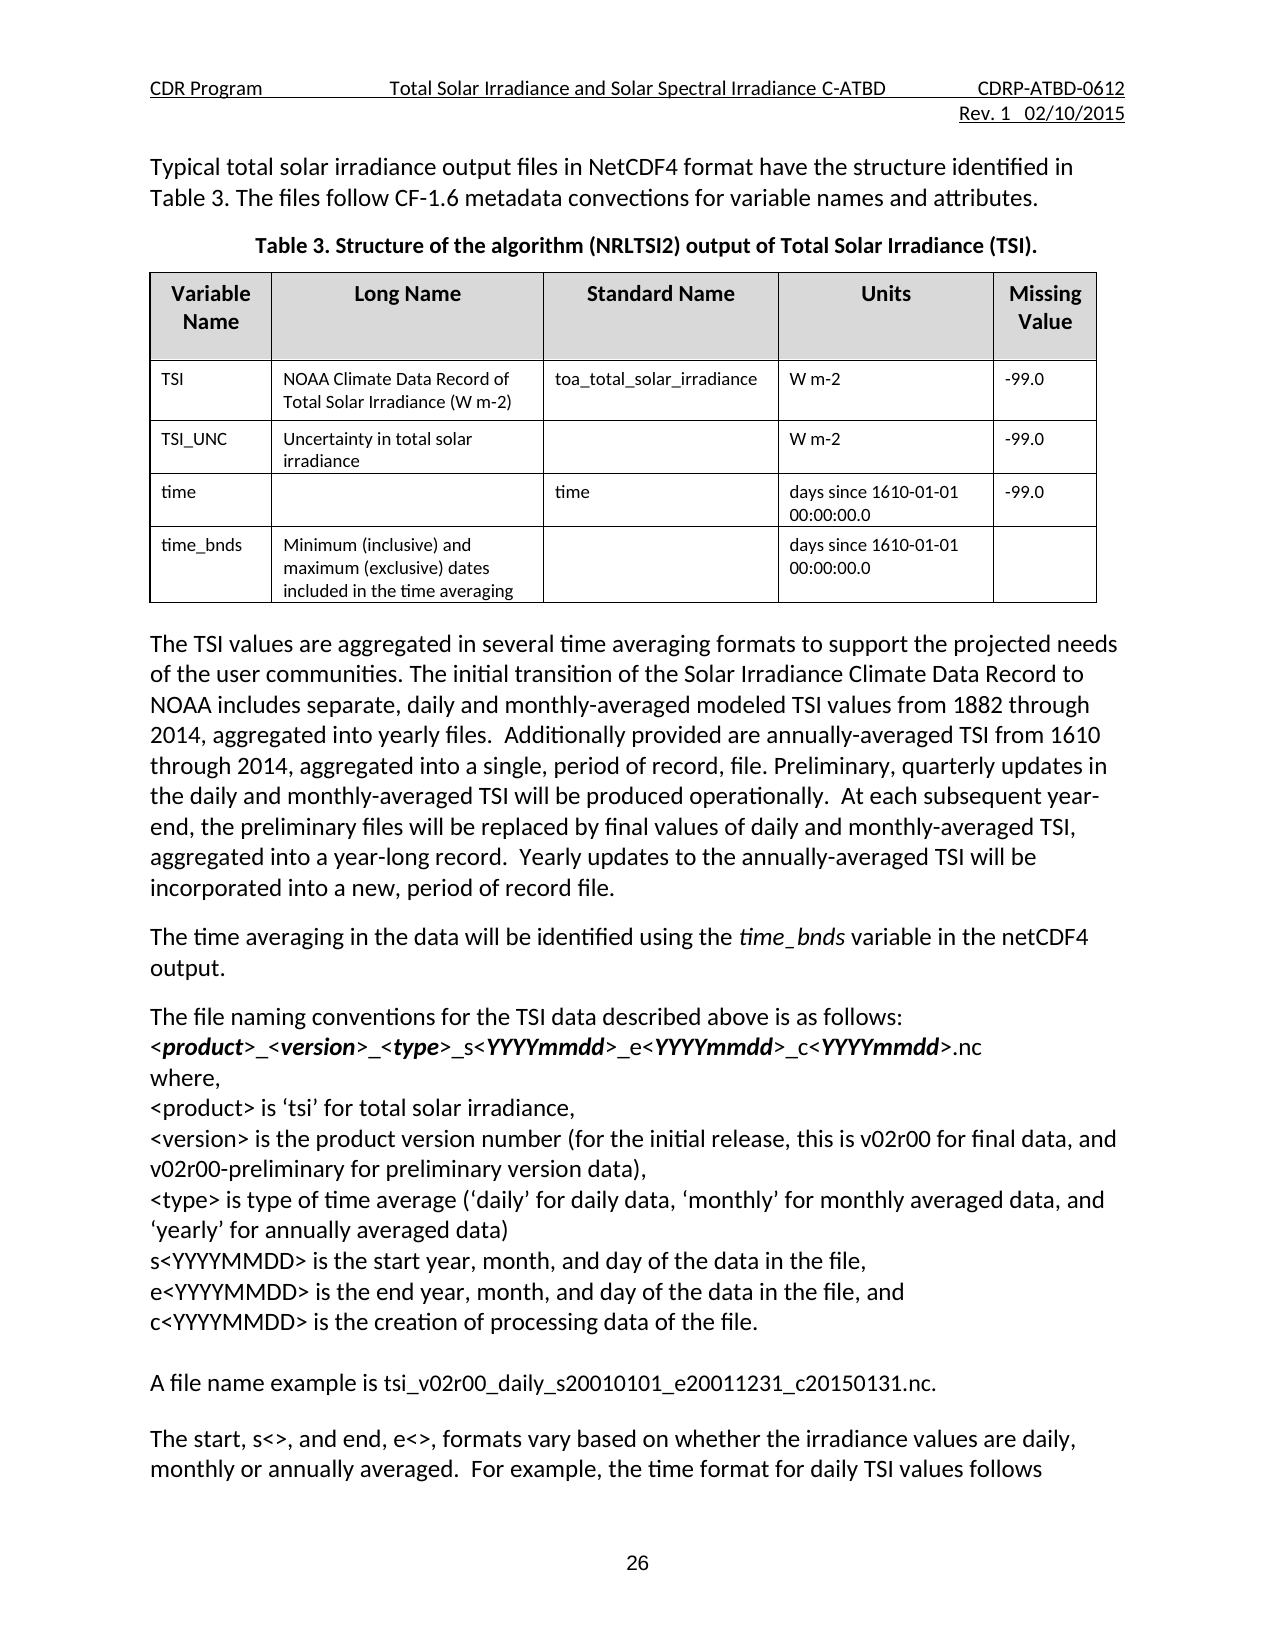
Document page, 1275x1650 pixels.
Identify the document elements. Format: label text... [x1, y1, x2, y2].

table_cell [544, 527, 778, 602]
text e<YYYYMMDD> is the end year, month, and day of the data in the file, and [150, 1276, 1125, 1306]
table_cell W m-2 [779, 361, 993, 419]
table_cell TSI_UNC [151, 421, 271, 473]
table_cell TSI [151, 361, 271, 419]
text <product> is ‘tsi’ for total solar irradiance, [150, 1093, 1125, 1123]
table_header Variable Name [151, 273, 271, 359]
text The file naming conventions for the TSI data described above is as follows: [150, 1001, 1125, 1032]
table_cell W m-2 [779, 421, 993, 473]
table_cell [272, 474, 543, 526]
text <version> is the product version number (for the initial release, this is v02r00 for final data, and v02r00-preliminary for preliminary version data), [150, 1123, 1125, 1184]
table_header Long Name [272, 273, 543, 359]
text c<YYYYMMDD> is the creation of processing data of the file. [150, 1306, 1125, 1337]
text A file name example is tsi_v02r00_daily_s20010101_e20011231_c20150131.nc. [150, 1367, 1125, 1398]
table_header Missing Value [994, 273, 1096, 359]
table_cell -99.0 [994, 361, 1096, 419]
text The time averaging in the data will be identified using the time_bnds variable in the netCDF4 output. [150, 921, 1125, 982]
table_cell -99.0 [994, 421, 1096, 473]
text <type> is type of time average (‘daily’ for daily data, ‘monthly’ for monthly averaged data, and ‘yearly’ for annually averaged data) [150, 1184, 1125, 1245]
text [150, 1423, 1125, 1484]
table_cell [994, 527, 1096, 602]
table_cell days since 1610-01-01 00:00:00.0 [779, 527, 993, 602]
table_cell toa_total_solar_irradiance [544, 361, 778, 419]
table_cell time [151, 474, 271, 526]
table_cell Minimum (inclusive) and maximum (exclusive) dates included in the time averaging [272, 527, 543, 602]
table_cell days since 1610-01-01 00:00:00.0 [779, 474, 993, 526]
table_header Units [779, 273, 993, 359]
table_cell NOAA Climate Data Record of Total Solar Irradiance (W m-2) [272, 361, 543, 419]
table_cell [544, 421, 778, 473]
text <product>_<version>_<type>_s<YYYYmmdd>_e<YYYYmmdd>_c<YYYYmmdd>.nc [150, 1032, 1125, 1062]
text The TSI values are aggregated in several time averaging formats to support the projected needs of the user communities. The initial transition of the Solar Irradiance Climate Data Record to NOAA includes separate, daily and monthly-averaged modeled TSI values from 1882 through 2014, aggregated into yearly files. Additionally provided are annually-averaged TSI from 1610 through 2014, aggregated into a single, period of record, file. Preliminary, quarterly updates in the daily and monthly-averaged TSI will be produced operationally. At each subsequent year-end, the preliminary files will be replaced by final values of daily and monthly-averaged TSI, aggregated into a year-long record. Yearly updates to the annually-averaged TSI will be incorporated into a new, period of record file. [150, 628, 1125, 902]
table_cell time_bnds [151, 527, 271, 602]
table_cell time [544, 474, 778, 526]
text Typical total solar irradiance output files in NetCDF4 format have the structure identified in Table 3. The files follow CF-1.6 metadata convections for variable names and attributes. [150, 151, 1125, 212]
table_cell -99.0 [994, 474, 1096, 526]
table_cell Uncertainty in total solar irradiance [272, 421, 543, 473]
table_header Standard Name [544, 273, 778, 359]
text Table 3. Structure of the algorithm (NRLTSI2) output of Total Solar Irradiance (TSI). [159, 231, 1087, 259]
text s<YYYYMMDD> is the start year, month, and day of the data in the file, [150, 1245, 1125, 1276]
text where, [150, 1062, 1125, 1093]
